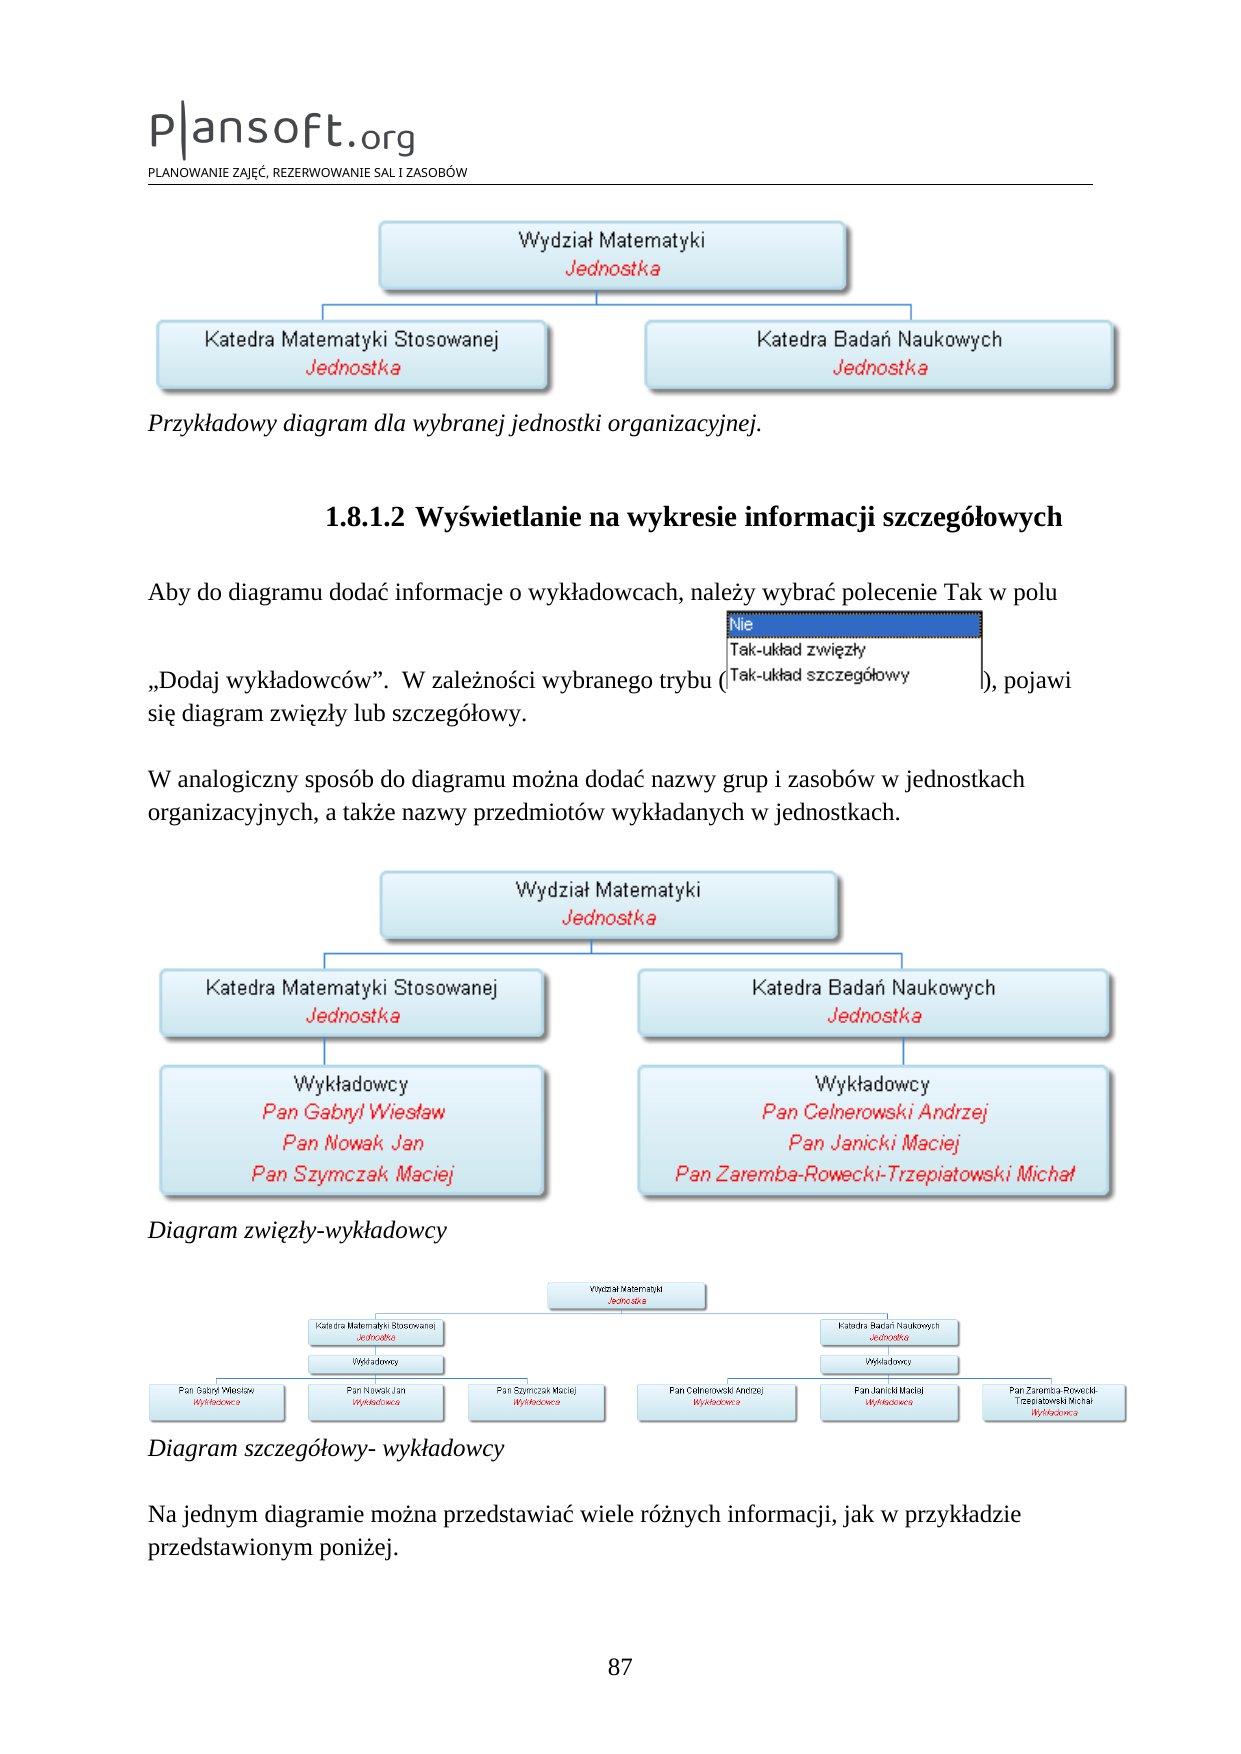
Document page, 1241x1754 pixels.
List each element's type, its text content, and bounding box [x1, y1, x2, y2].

text Na jednym diagramie można przedstawiać wiele różnych informacji, jak w przykładzie przedstawionym poniżej. [148, 1499, 1093, 1561]
picture [147, 1280, 1128, 1429]
text Diagram zwięzły-wykładowcy [148, 1215, 1093, 1243]
picture [147, 73, 418, 165]
picture [147, 863, 1128, 1211]
picture [147, 213, 1128, 405]
text Diagram szczegółowy- wykładowcy [148, 1433, 1093, 1462]
text Przykładowy diagram dla wybranej jednostki organizacyjnej. [148, 408, 1093, 437]
picture [726, 610, 983, 689]
subtitle Wyświetlanie na wykresie informacji szczegółowych [325, 499, 1093, 533]
text W analogiczny sposób do diagramu można dodać nazwy grup i zasobów w jednostkach organizacyjnych, a także nazwy przedmiotów wykładanych w jednostkach. [148, 764, 1093, 826]
text Aby do diagramu dodać informacje o wykładowcach, należy wybrać polecenie Tak w polu „Dodaj wykładowców”. W zależności wybranego trybu (), pojawi się diagram zwięzły lub szczegółowy. [148, 577, 1093, 727]
